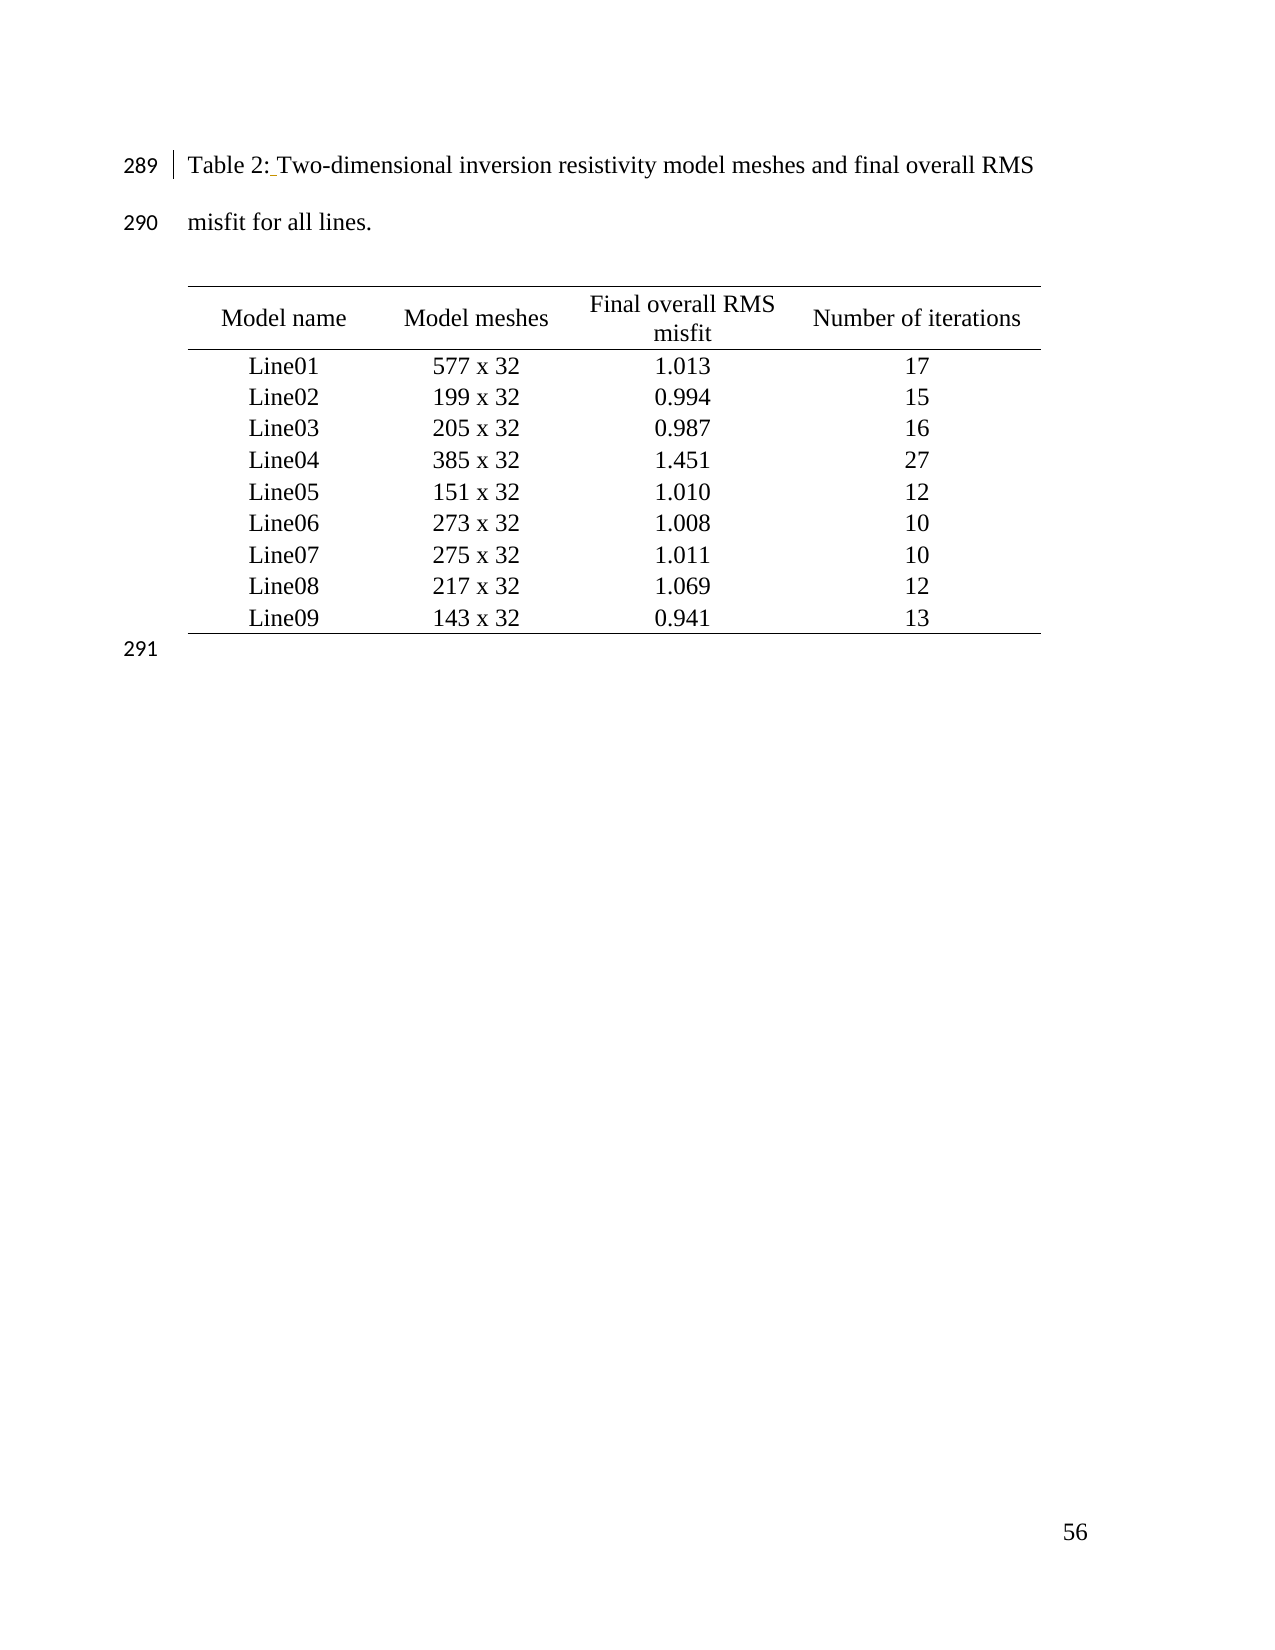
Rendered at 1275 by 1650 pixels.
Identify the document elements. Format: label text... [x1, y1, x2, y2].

table_header Number of iterations [793, 287, 1041, 349]
table_cell 1.011 [572, 538, 792, 570]
table_header Final overall RMS misfit [572, 287, 792, 349]
table_cell Line03 [188, 412, 380, 444]
table_cell 273 x 32 [380, 507, 572, 538]
table_cell Line08 [188, 570, 380, 601]
table_cell Line01 [188, 350, 380, 381]
table_cell 1.069 [572, 570, 792, 601]
table_cell 577 x 32 [380, 350, 572, 381]
table_cell 143 x 32 [380, 601, 572, 633]
table_cell 13 [793, 601, 1041, 633]
table_cell 1.008 [572, 507, 792, 538]
table_cell Line04 [188, 444, 380, 475]
table_cell 1.010 [572, 475, 792, 507]
table_cell 0.941 [572, 601, 792, 633]
table_cell 1.451 [572, 444, 792, 475]
table_cell 0.994 [572, 381, 792, 412]
table_cell 27 [793, 444, 1041, 475]
table_cell 217 x 32 [380, 570, 572, 601]
table_cell 1.013 [572, 350, 792, 381]
table_cell Line09 [188, 601, 380, 633]
table_cell Line02 [188, 381, 380, 412]
table_cell 10 [793, 538, 1041, 570]
table_cell Line06 [188, 507, 380, 538]
table_cell 10 [793, 507, 1041, 538]
table_cell 275 x 32 [380, 538, 572, 570]
table_cell 205 x 32 [380, 412, 572, 444]
table_cell 385 x 32 [380, 444, 572, 475]
table_header Model name [188, 287, 380, 349]
table_cell Line05 [188, 475, 380, 507]
table_cell 0.987 [572, 412, 792, 444]
table_cell 15 [793, 381, 1041, 412]
table_cell Line07 [188, 538, 380, 570]
text Table 2:Two-dimensional inversion resistivity model meshes and final overall RMS misfit for all lines. [187, 150, 1087, 236]
table_cell 199 x 32 [380, 381, 572, 412]
table_cell 12 [793, 475, 1041, 507]
table_cell 16 [793, 412, 1041, 444]
table_header Model meshes [380, 287, 572, 349]
table_cell 151 x 32 [380, 475, 572, 507]
table_cell 17 [793, 350, 1041, 381]
table_cell 12 [793, 570, 1041, 601]
